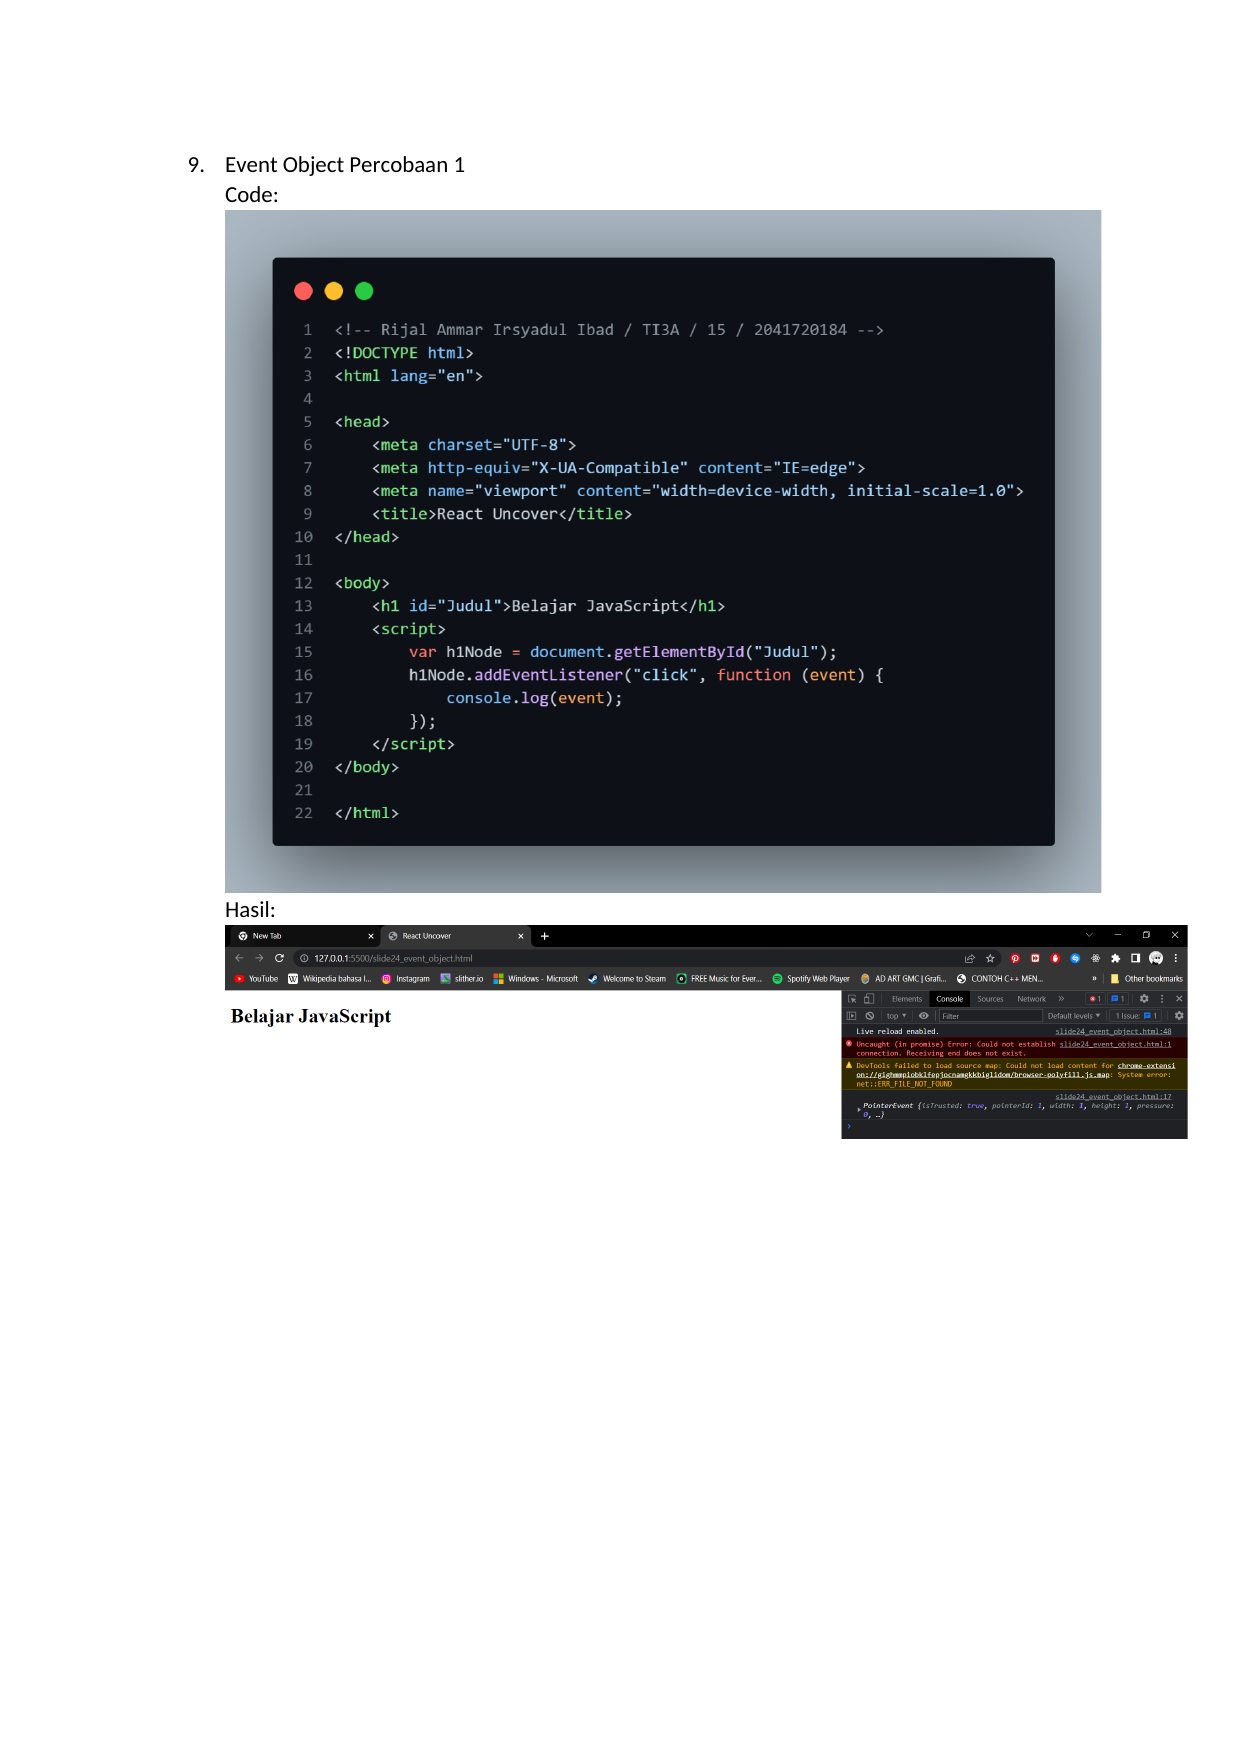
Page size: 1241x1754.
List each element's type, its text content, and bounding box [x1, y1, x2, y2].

picture [225, 210, 1102, 893]
picture [225, 925, 1188, 1139]
list Code: [225, 180, 1090, 208]
list Event Object Percobaan 1 [187, 150, 1090, 178]
list Hasil: [225, 895, 1090, 923]
